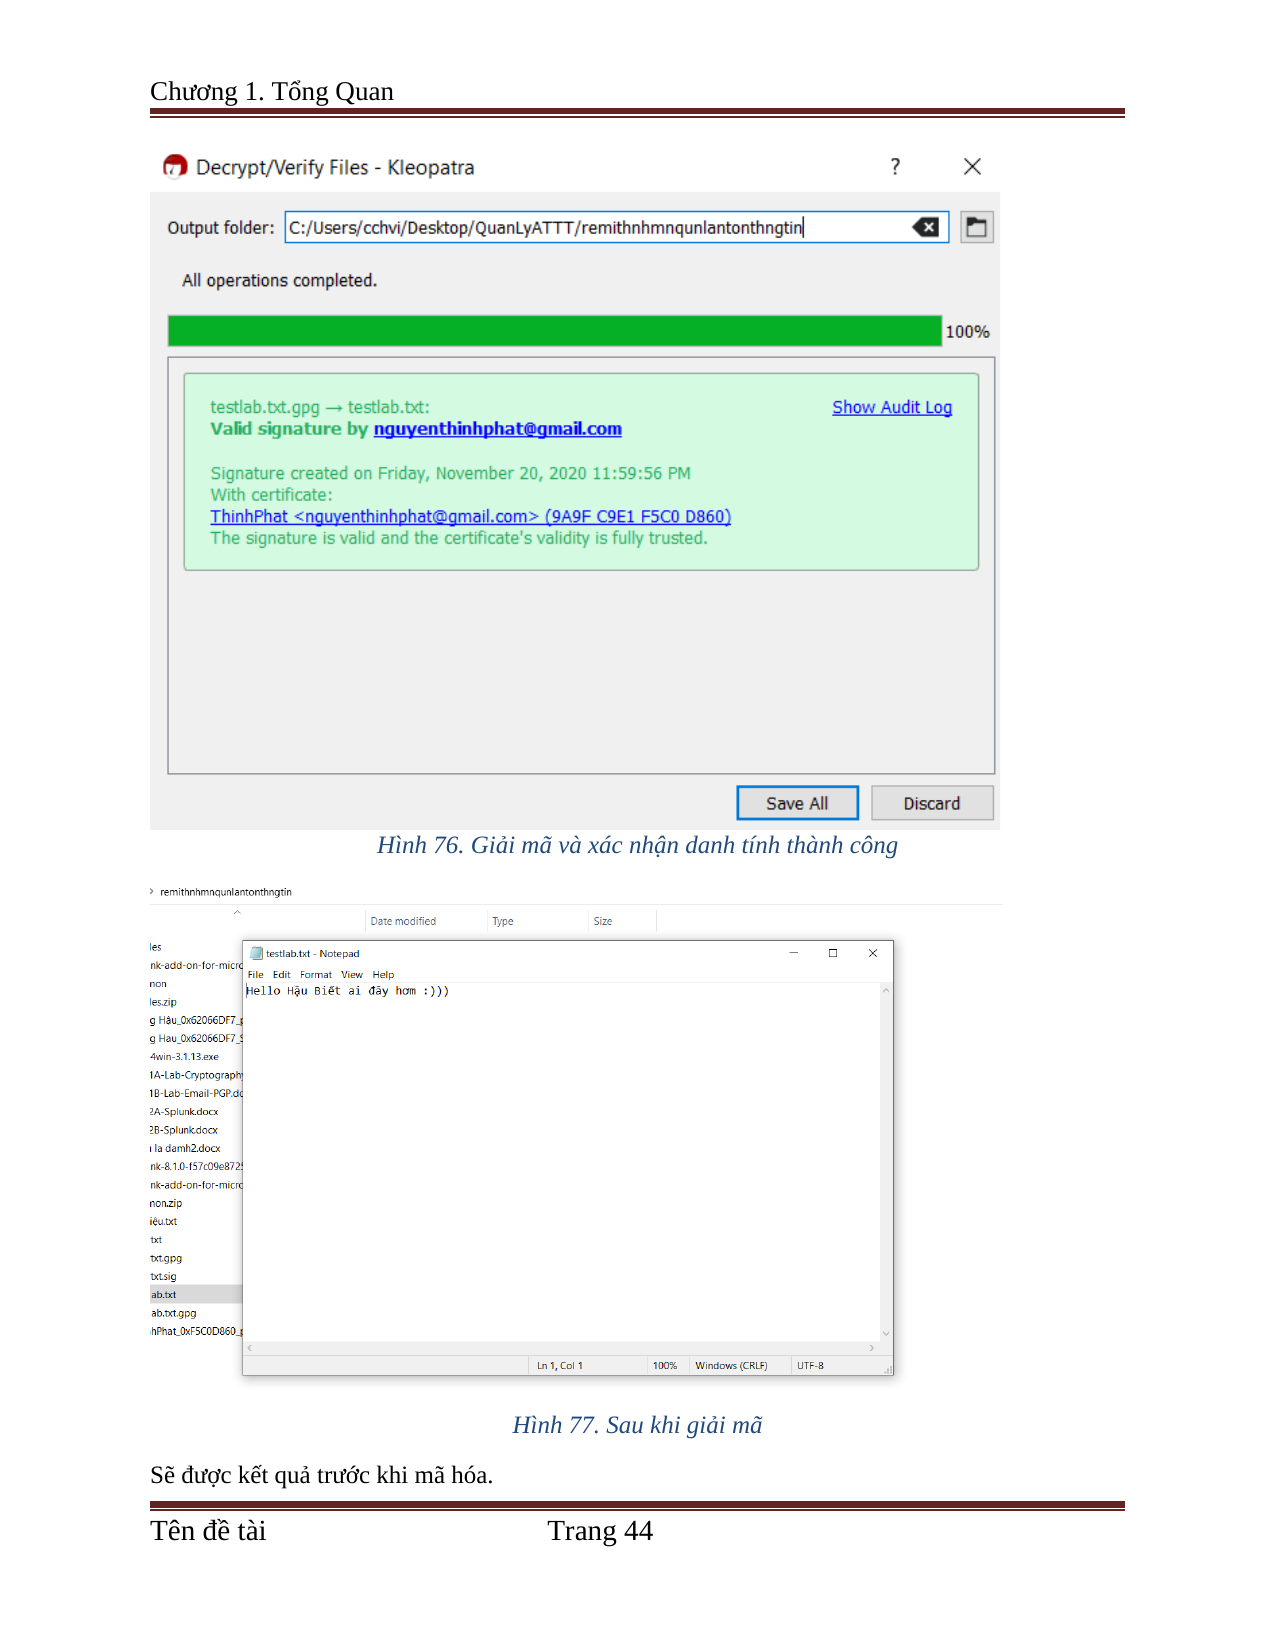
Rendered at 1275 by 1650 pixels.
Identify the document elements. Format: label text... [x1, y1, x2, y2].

picture [150, 150, 1001, 830]
text Hình 76. Giải mã và xác nhận danh tính thành công [150, 830, 1125, 858]
text Hình 77. Sau khi giải mã [150, 1411, 1125, 1439]
text Sẽ được kết quả trước khi mã hóa. [150, 1460, 1125, 1489]
picture [150, 879, 1004, 1411]
